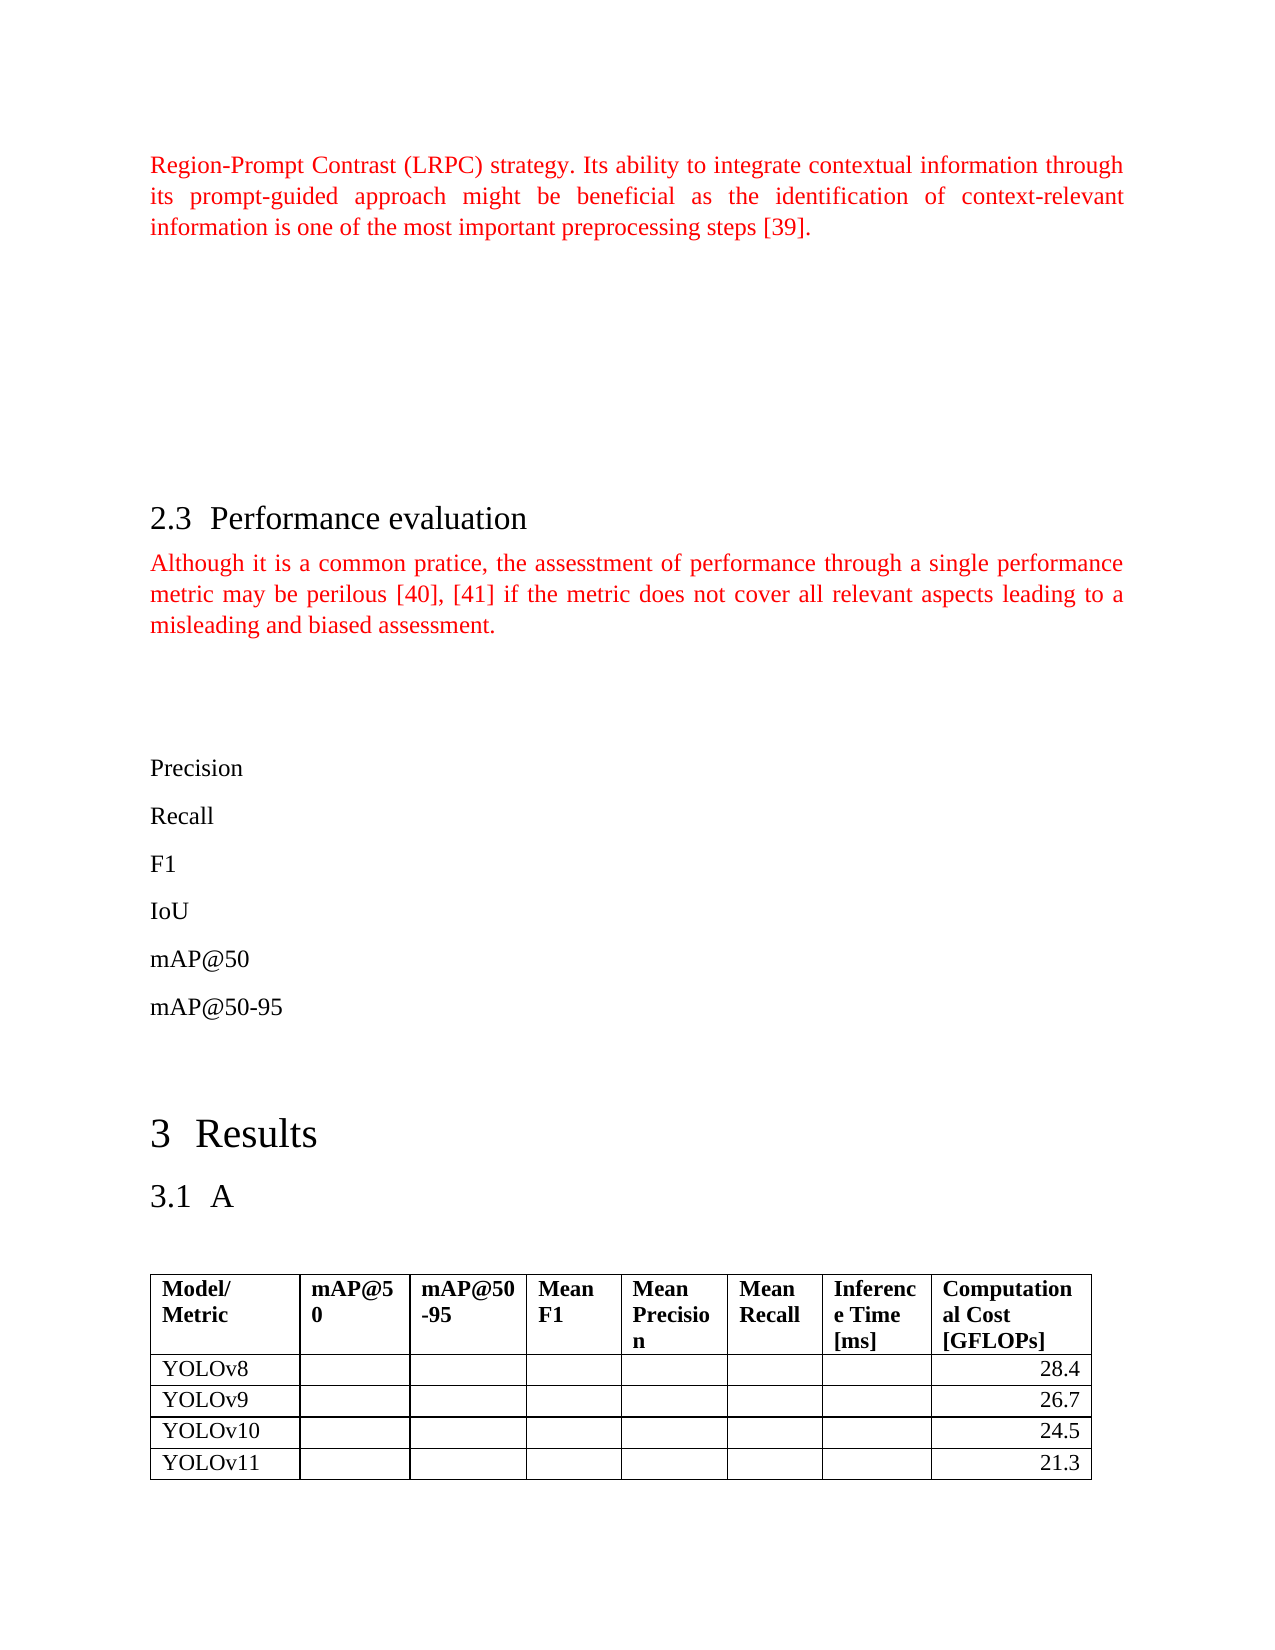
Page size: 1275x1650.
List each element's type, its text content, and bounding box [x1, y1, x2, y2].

table_cell [411, 1449, 526, 1479]
table_cell [527, 1355, 621, 1385]
table_header Mean F1 [527, 1275, 621, 1354]
table_cell [622, 1418, 727, 1448]
table_header Mean Recall [728, 1275, 822, 1354]
table_header mAP@50-95 [411, 1275, 526, 1354]
subtitle A [150, 1176, 1125, 1215]
text Precision [150, 753, 1125, 782]
table_header Mean Precision [622, 1275, 727, 1354]
table_cell [728, 1418, 822, 1448]
table_cell [301, 1449, 409, 1479]
table_cell [301, 1355, 409, 1385]
table_cell [411, 1355, 526, 1385]
table_cell [823, 1418, 931, 1448]
table_cell [527, 1386, 621, 1416]
table_cell YOLOv8 [151, 1355, 299, 1385]
table_cell [527, 1418, 621, 1448]
text IoU [150, 896, 1125, 925]
table_cell [527, 1449, 621, 1479]
text mAP@50-95 [150, 992, 1125, 1021]
table_header Model/Metric [151, 1275, 299, 1354]
table_cell 28.4 [932, 1355, 1091, 1385]
table_cell 21.3 [932, 1449, 1091, 1479]
table_cell [301, 1418, 409, 1448]
table_header Computational Cost [GFLOPs] [932, 1275, 1091, 1354]
table_cell [823, 1449, 931, 1479]
table_cell [622, 1386, 727, 1416]
subtitle Results [150, 1108, 1125, 1156]
table_cell [411, 1418, 526, 1448]
table_cell [728, 1386, 822, 1416]
table_cell [622, 1449, 727, 1479]
table_cell 26.7 [932, 1386, 1091, 1416]
table_header Inference Time [ms] [823, 1275, 931, 1354]
text F1 [150, 849, 1125, 877]
table_cell [823, 1355, 931, 1385]
table_cell YOLOv11 [151, 1449, 299, 1479]
table_cell YOLOv10 [151, 1418, 299, 1448]
table_cell [823, 1386, 931, 1416]
text Although it is a common pratice, the assesstment of performance through a single performance metric may be perilous [40], [41] if the metric does not cover all relevant aspects leading to a misleading and biased assessment. [150, 548, 1125, 639]
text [150, 150, 1125, 241]
table_cell [728, 1449, 822, 1479]
text Recall [150, 801, 1125, 830]
table_cell [301, 1386, 409, 1416]
table_cell [411, 1386, 526, 1416]
subtitle Performance evaluation [150, 498, 1125, 537]
table_header mAP@50 [301, 1275, 409, 1354]
table_cell 24.5 [932, 1418, 1091, 1448]
table_cell [622, 1355, 727, 1385]
table_cell [728, 1355, 822, 1385]
text mAP@50 [150, 944, 1125, 973]
table_cell YOLOv9 [151, 1386, 299, 1416]
